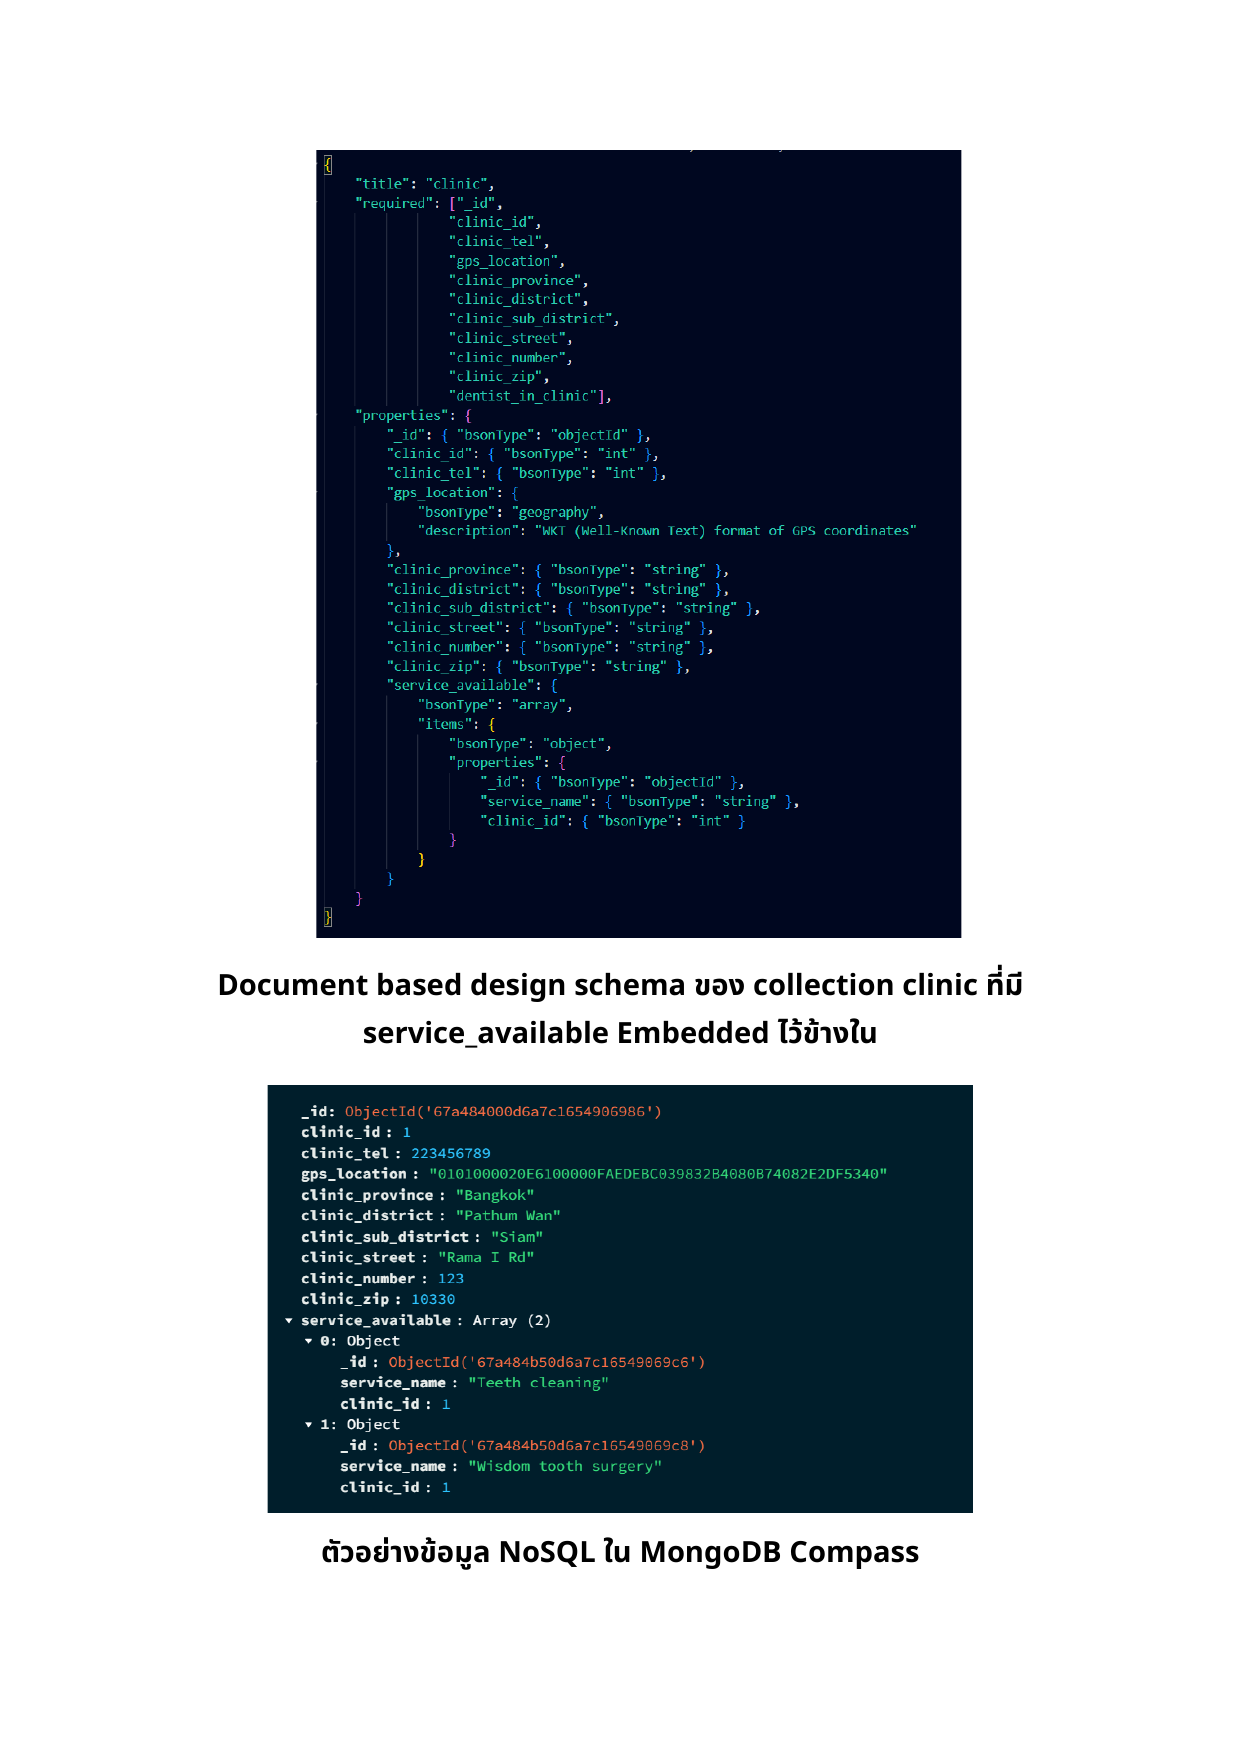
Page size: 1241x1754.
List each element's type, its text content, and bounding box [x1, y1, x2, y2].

picture [316, 150, 962, 938]
picture [267, 1085, 973, 1513]
text ตัวอย่างข้อมูล NoSQL ใน MongoDB Compass [150, 1532, 1090, 1576]
text Document based design schema ของ collection clinic ที่มี service_available Embedded ไว้ข้างใน [150, 964, 1090, 1056]
